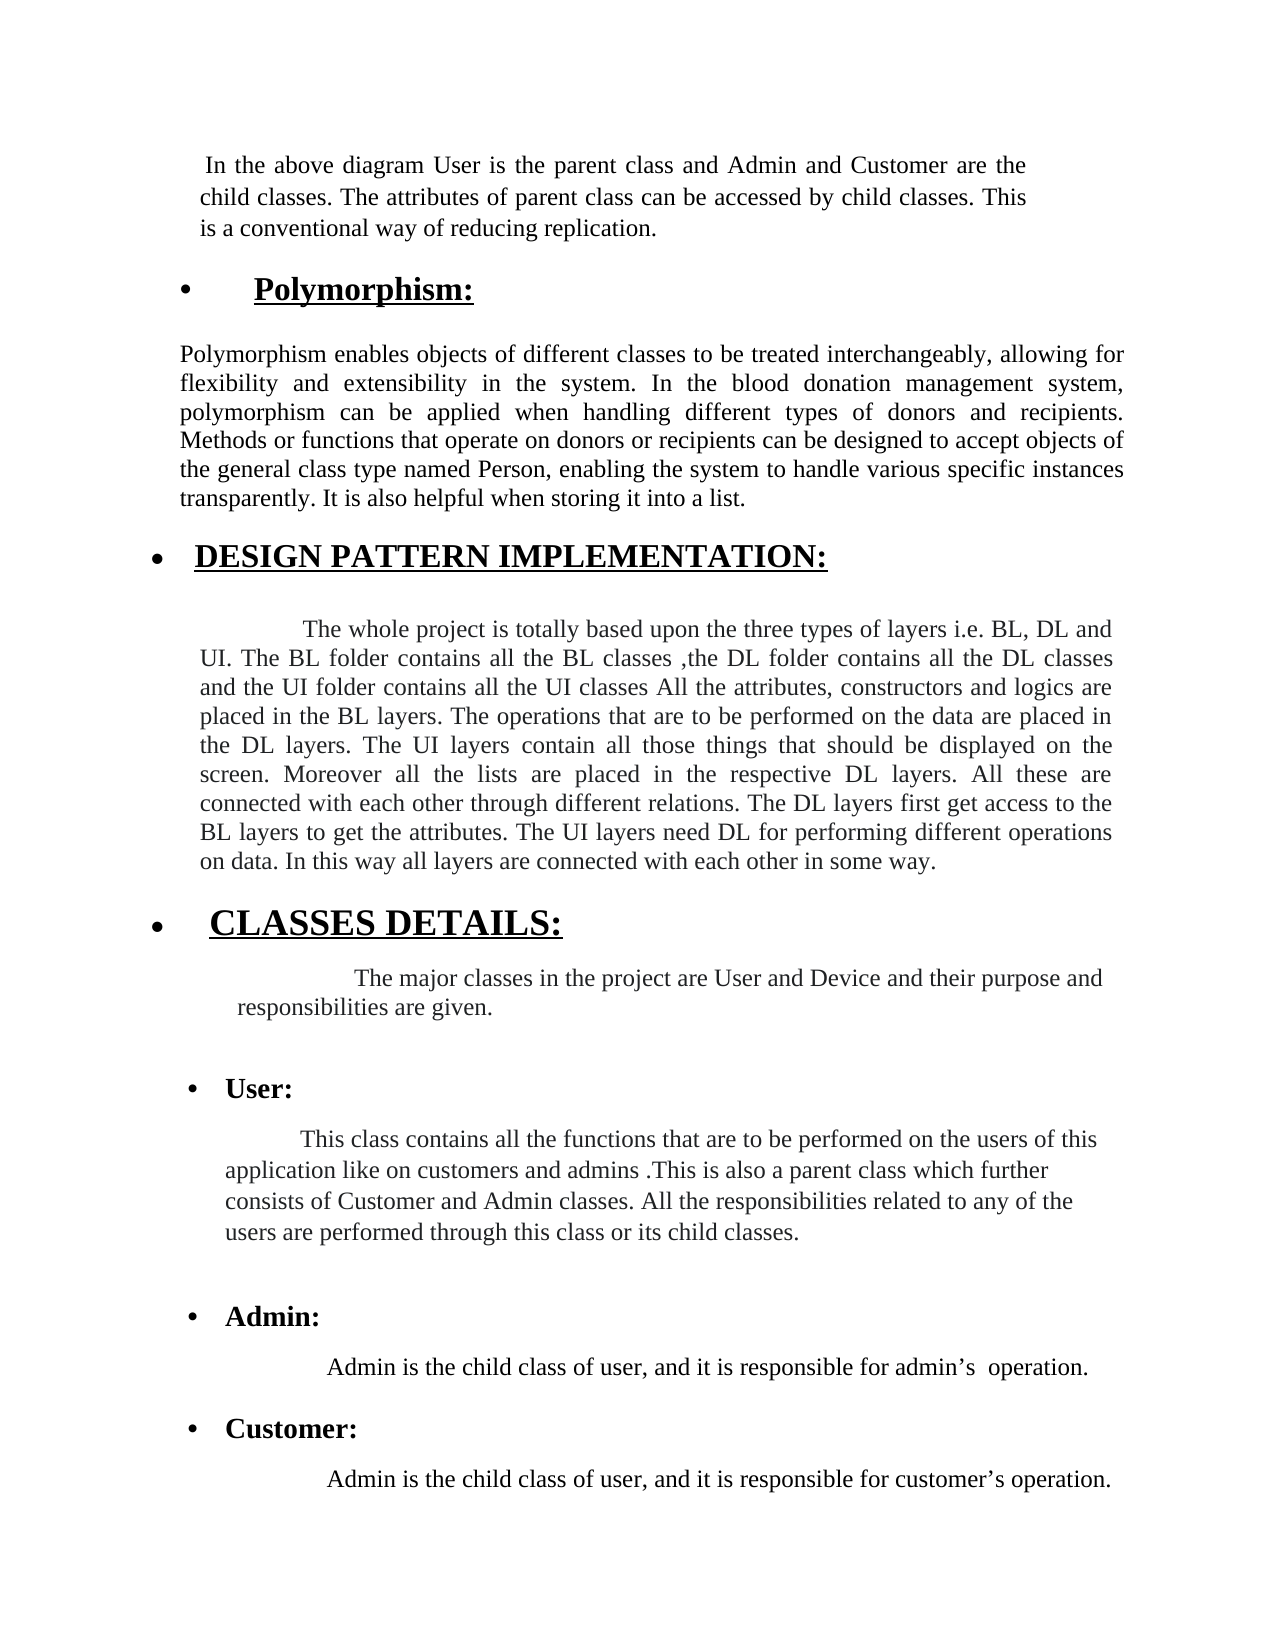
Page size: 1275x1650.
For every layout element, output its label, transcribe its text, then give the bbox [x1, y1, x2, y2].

text This class contains all the functions that are to be performed on the users of this application like on customers and admins .This is also a parent class which further consists of Customer and Admin classes. All the responsibilities related to any of the users are performed through this class or its child classes. [225, 1124, 1125, 1246]
list Admin: [187, 1299, 1125, 1333]
text The whole project is totally based upon the three types of layers i.e. BL, DL and UI. The BL folder contains all the BL classes ,the DL folder contains all the DL classes and the UI folder contains all the UI classes All the attributes, constructors and logics are placed in the BL layers. The operations that are to be performed on the data are placed in the DL layers. The UI layers contain all those things that should be displayed on the screen. Moreover all the lists are placed in the respective DL layers. All these are connected with each other through different relations. The DL layers first get access to the BL layers to get the attributes. The UI layers need DL for performing different operations on data. In this way all layers are connected with each other in some way. [199, 614, 1113, 875]
text Admin is the child class of user, and it is responsible for admin’s operation. [237, 1352, 1114, 1381]
list Customer: [187, 1411, 1125, 1445]
text Admin is the child class of user, and it is responsible for customer’s operation. [237, 1464, 1114, 1493]
text The major classes in the project are User and Device and their purpose and responsibilities are given. [237, 963, 1125, 1021]
list Polymorphism: [179, 270, 1125, 308]
list DESIGN PATTERN IMPLEMENTATION: [150, 537, 1125, 575]
list CLASSES DETAILS: [150, 900, 1125, 943]
text In the above diagram User is the parent class and Admin and Customer are the child classes. The attributes of parent class can be accessed by child classes. This is a conventional way of reducing replication. [199, 150, 1027, 242]
list User: [187, 1071, 1125, 1104]
text Polymorphism enables objects of different classes to be treated interchangeably, allowing for flexibility and extensibility in the system. In the blood donation management system, polymorphism can be applied when handling different types of donors and recipients. Methods or functions that operate on donors or recipients can be designed to accept objects of the general class type named Person, enabling the system to handle various specific instances transparently. It is also helpful when storing it into a list. [179, 339, 1125, 512]
